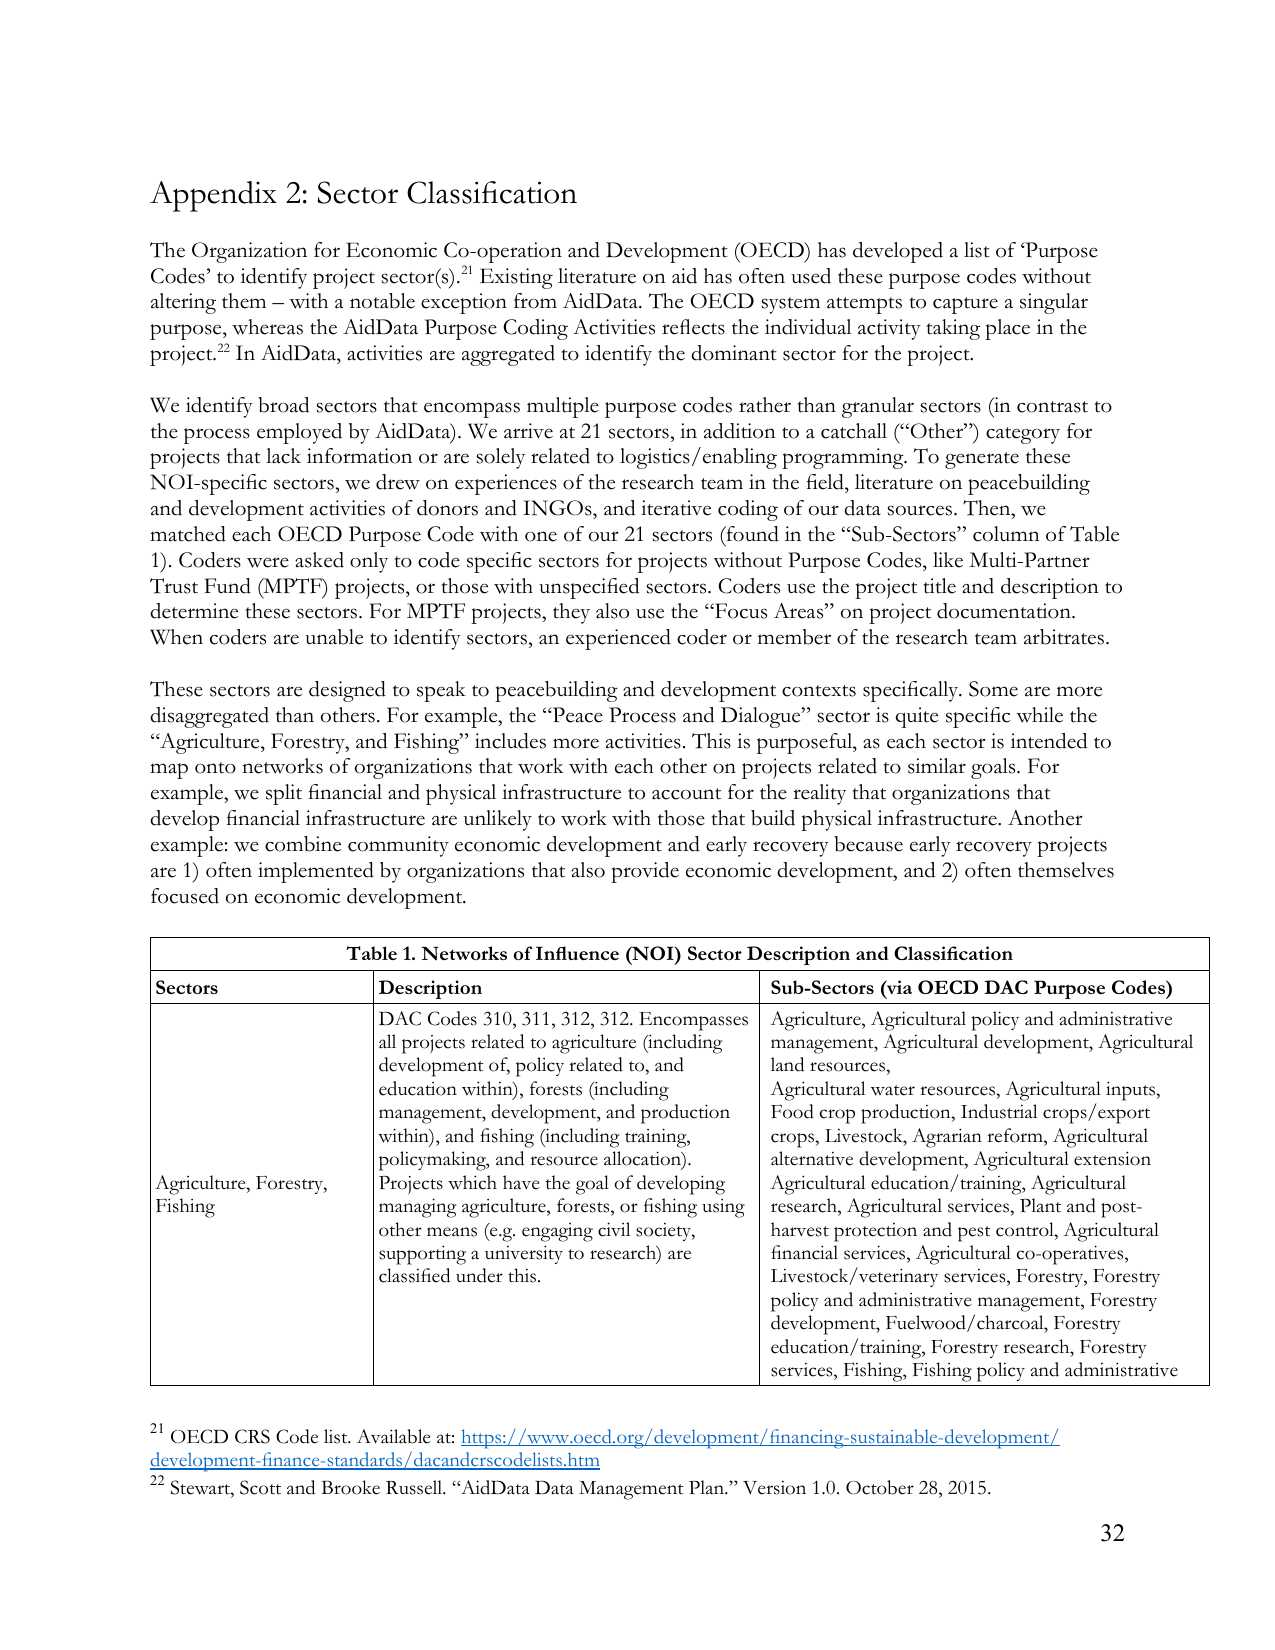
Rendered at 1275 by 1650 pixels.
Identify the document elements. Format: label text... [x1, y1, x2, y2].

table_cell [760, 1004, 1209, 1385]
table_cell Sub-Sectors (via OECD DAC Purpose Codes) [760, 971, 1209, 1003]
table_cell Sectors [151, 971, 373, 1003]
text The Organization for Economic Co-operation and Development (OECD) has developed a list of ‘Purpose Codes’ to identify project sector(s). Existing literature on aid has often used these purpose codes without altering them – with a notable exception from AidData. The OECD system attempts to capture a singular purpose, whereas the AidData Purpose Coding Activities reflects the individual activity taking place in the project. In AidData, activities are aggregated to identify the dominant sector for the project. [150, 237, 1125, 367]
text We identify broad sectors that encompass multiple purpose codes rather than granular sectors (in contrast to the process employed by AidData). We arrive at 21 sectors, in addition to a catchall (“Other”) category for projects that lack information or are solely related to logistics/enabling programming. To generate these NOI-specific sectors, we drew on experiences of the research team in the field, literature on peacebuilding and development activities of donors and INGOs, and iterative coding of our data sources. Then, we matched each OECD Purpose Code with one of our 21 sectors (found in the “Sub-Sectors” column of Table 1). Coders were asked only to code specific sectors for projects without Purpose Codes, like Multi-Partner Trust Fund (MPTF) projects, or those with unspecified sectors. Coders use the project title and description to determine these sectors. For MPTF projects, they also use the “Focus Areas” on project documentation. When coders are unable to identify sectors, an experienced coder or member of the research team arbitrates. [150, 392, 1125, 651]
subtitle Appendix 2: Sector Classification [150, 175, 1125, 212]
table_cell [151, 1004, 373, 1385]
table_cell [374, 1004, 759, 1385]
table_header Table 1. Networks of Influence (NOI) Sector Description and Classification [151, 938, 1209, 970]
table_cell Description [374, 971, 759, 1003]
text These sectors are designed to speak to peacebuilding and development contexts specifically. Some are more disaggregated than others. For example, the “Peace Process and Dialogue” sector is quite specific while the “Agriculture, Forestry, and Fishing” includes more activities. This is purposeful, as each sector is intended to map onto networks of organizations that work with each other on projects related to similar goals. For example, we split financial and physical infrastructure to account for the reality that organizations that develop financial infrastructure are unlikely to work with those that build physical infrastructure. Another example: we combine community economic development and early recovery because early recovery projects are 1) often implemented by organizations that also provide economic development, and 2) often themselves focused on economic development. [150, 677, 1125, 909]
